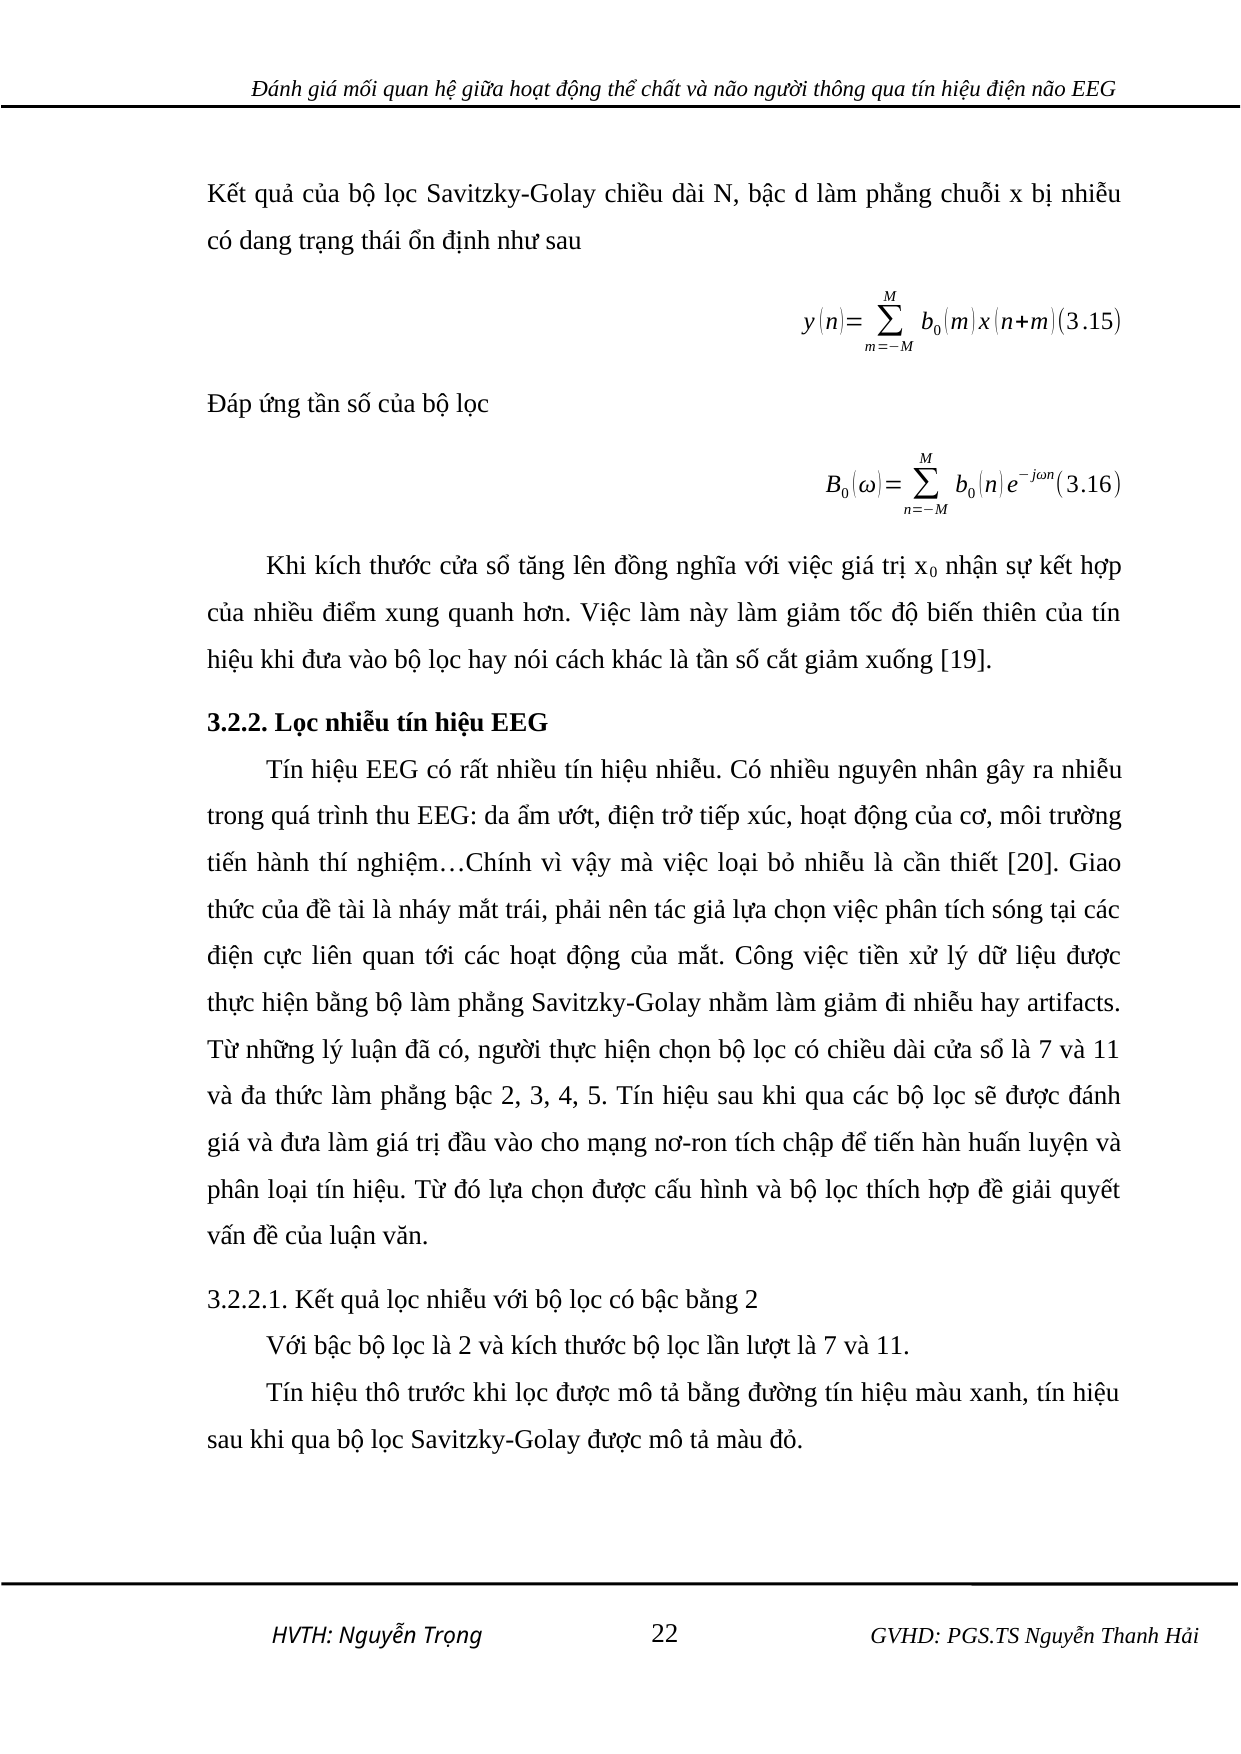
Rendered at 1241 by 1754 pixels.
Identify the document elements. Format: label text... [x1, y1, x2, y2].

list Tín hiệu EEG có rất nhiều tín hiệu nhiễu. Có nhiều nguyên nhân gây ra nhiễu trong quá trình thu EEG: da ẩm ướt, điện trở tiếp xúc, hoạt động của cơ, môi trường tiến hành thí nghiệm…Chính vì vậy mà việc loại bỏ nhiễu là cần thiết. Giao thức của đề tài là nháy mắt trái, phải nên tác giả lựa chọn việc phân tích sóng tại các điện cực liên quan tới các hoạt động của mắt. Công việc tiền xử lý dữ liệu được thực hiện bằng bộ làm phẳng Savitzky-Golay nhằm làm giảm đi nhiễu hay artifacts. Từ những lý luận đã có, người thực hiện chọn bộ lọc có chiều dài cửa sổ là 7 và 11 và đa thức làm phẳng bậc 2, 3, 4, 5. Tín hiệu sau khi qua các bộ lọc sẽ được đánh giá và đưa làm giá trị đầu vào cho mạng nơ-ron tích chập để tiến hàn huấn luyện và phân loại tín hiệu. Từ đó lựa chọn được cấu hình và bộ lọc thích hợp đề giải quyết vấn đề của luận văn. [207, 753, 1122, 1251]
text Kết quả của bộ lọc Savitzky-Golay chiều dài N, bậc d làm phẳng chuỗi x bị nhiễu có dang trạng thái ổn định như sau [207, 177, 1122, 255]
subtitle 3.2.2. Lọc nhiễu tín hiệu EEG [207, 706, 1122, 737]
list Tín hiệu thô trước khi lọc được mô tả bằng đường tín hiệu màu xanh, tín hiệu sau khi qua bộ lọc Savitzky-Golay được mô tả màu đỏ. [207, 1376, 1122, 1454]
text Đáp ứng tần số của bộ lọc [207, 387, 1122, 418]
list Với bậc bộ lọc là 2 và kích thước bộ lọc lần lượt là 7 và 11. [207, 1329, 1122, 1361]
text Khi kích thước cửa sổ tăng lên đồng nghĩa với việc giá trị x0 nhận sự kết hợp của nhiều điểm xung quanh hơn. Việc làm này làm giảm tốc độ biến thiên của tín hiệu khi đưa vào bộ lọc hay nói cách khác là tần số cắt giảm xuống. [207, 549, 1122, 674]
subtitle 3.2.2.1. Kết quả lọc nhiễu với bộ lọc có bậc bằng 2 [207, 1283, 1122, 1314]
